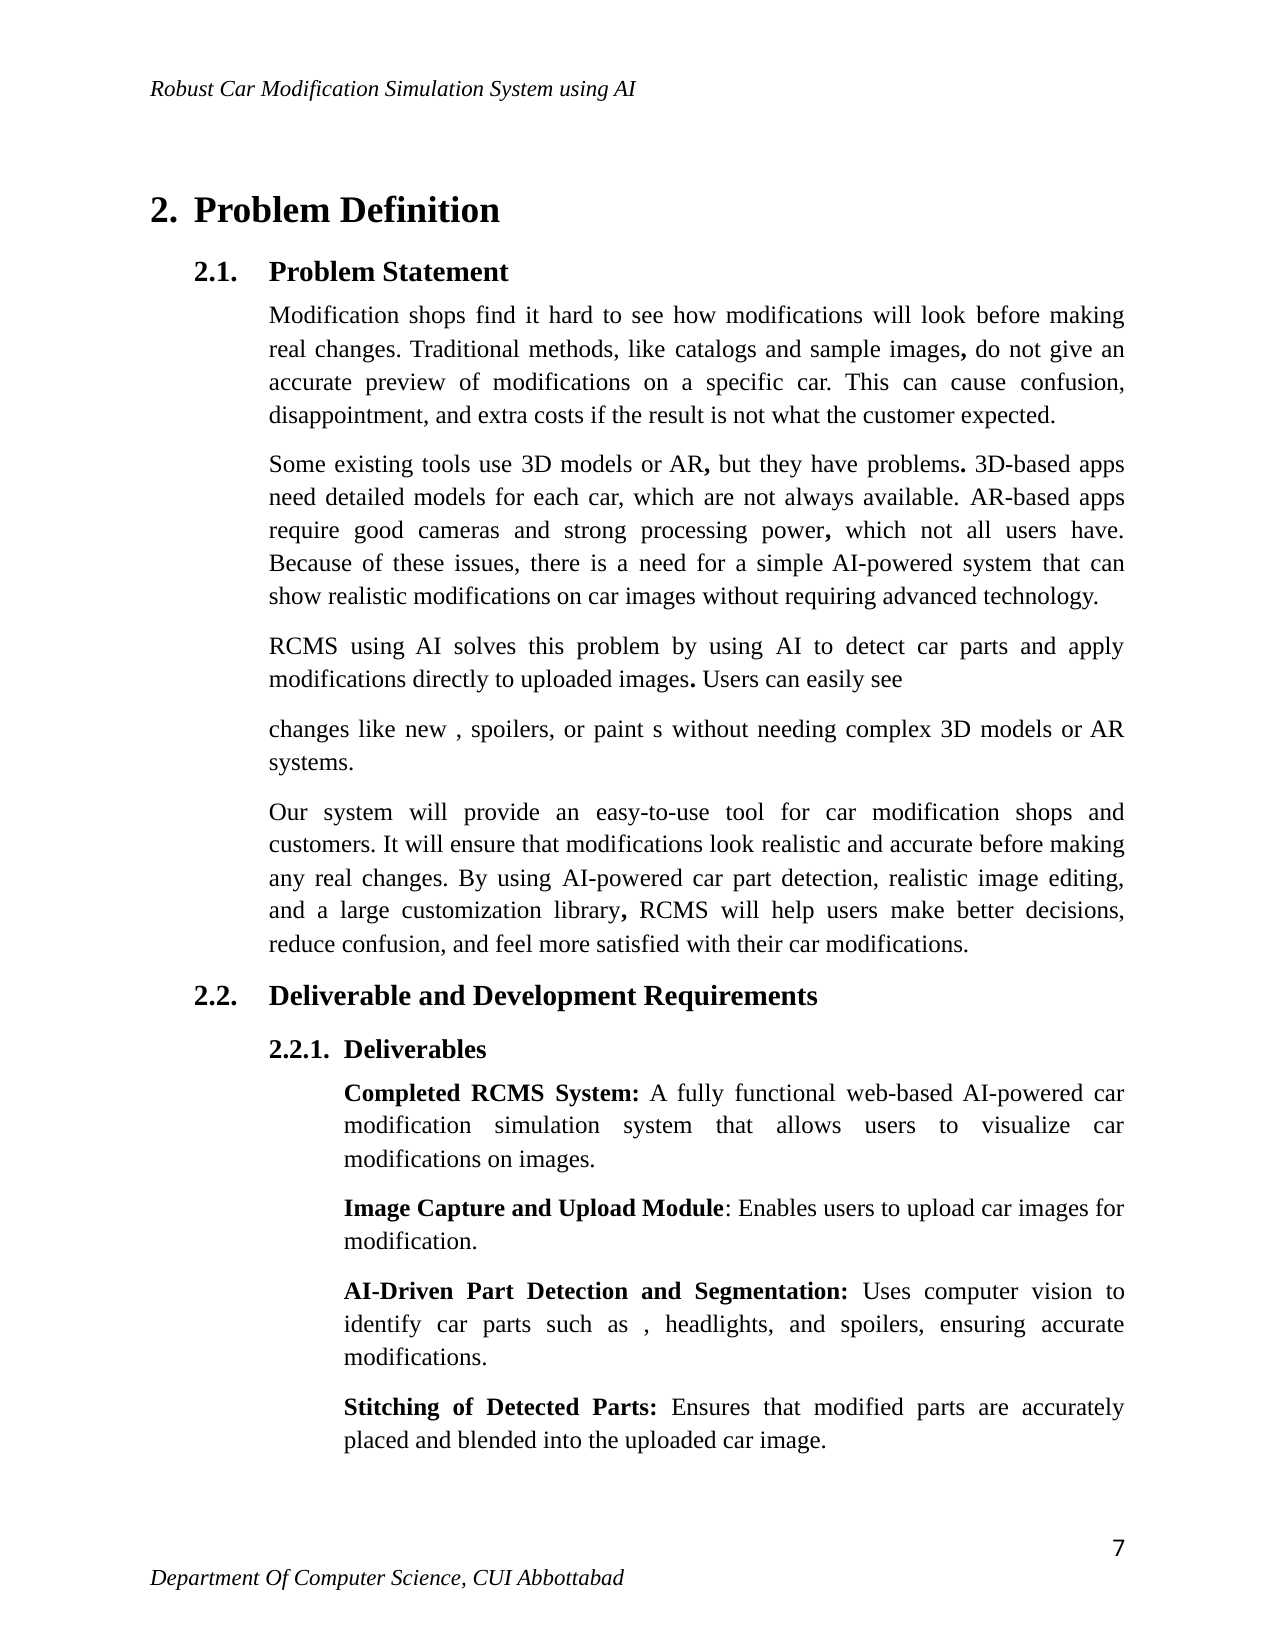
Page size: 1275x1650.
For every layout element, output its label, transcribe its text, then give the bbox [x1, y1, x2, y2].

text Some existing tools use 3D models or AR, but they have problems. 3D-based apps need detailed models for each car, which are not always available. AR-based apps require good cameras and strong processing power, which not all users have. Because of these issues, there is a need for a simple AI-powered system that can show realistic modifications on car images without requiring advanced technology. [269, 449, 1125, 610]
text Image Capture and Upload Module: Enables users to upload car images for modification. [344, 1193, 1125, 1255]
text Modification shops find it hard to see how modifications will look before making real changes. Traditional methods, like catalogs and sample images, do not give an accurate preview of modifications on a specific car. This can cause confusion, disappointment, and extra costs if the result is not what the customer expected. [269, 301, 1125, 428]
subtitle Problem Statement [194, 254, 1125, 287]
text AI-Driven Part Detection and Segmentation: Uses computer vision to identify car parts such as , headlights, and spoilers, ensuring accurate modifications. [344, 1276, 1125, 1371]
subtitle Problem Definition [150, 187, 1125, 231]
text Stitching of Detected Parts: Ensures that modified parts are accurately placed and blended into the uploaded car image. [344, 1392, 1125, 1453]
text RCMS using AI solves this problem by using AI to detect car parts and apply modifications directly to uploaded images. Users can easily see [269, 631, 1125, 693]
subtitle Deliverable and Development Requirements [194, 978, 1125, 1012]
subtitle Deliverables [269, 1033, 1125, 1065]
text Our system will provide an easy-to-use tool for car modification shops and customers. It will ensure that modifications look realistic and accurate before making any real changes. By using AI-powered car part detection, realistic image editing, and a large customization library, RCMS will help users make better decisions, reduce confusion, and feel more satisfied with their car modifications. [269, 797, 1125, 957]
text changes like new , spoilers, or paint s without needing complex 3D models or AR systems. [269, 714, 1125, 776]
text Completed RCMS System: A fully functional web-based AI-powered car modification simulation system that allows users to visualize car modifications on images. [344, 1078, 1125, 1172]
